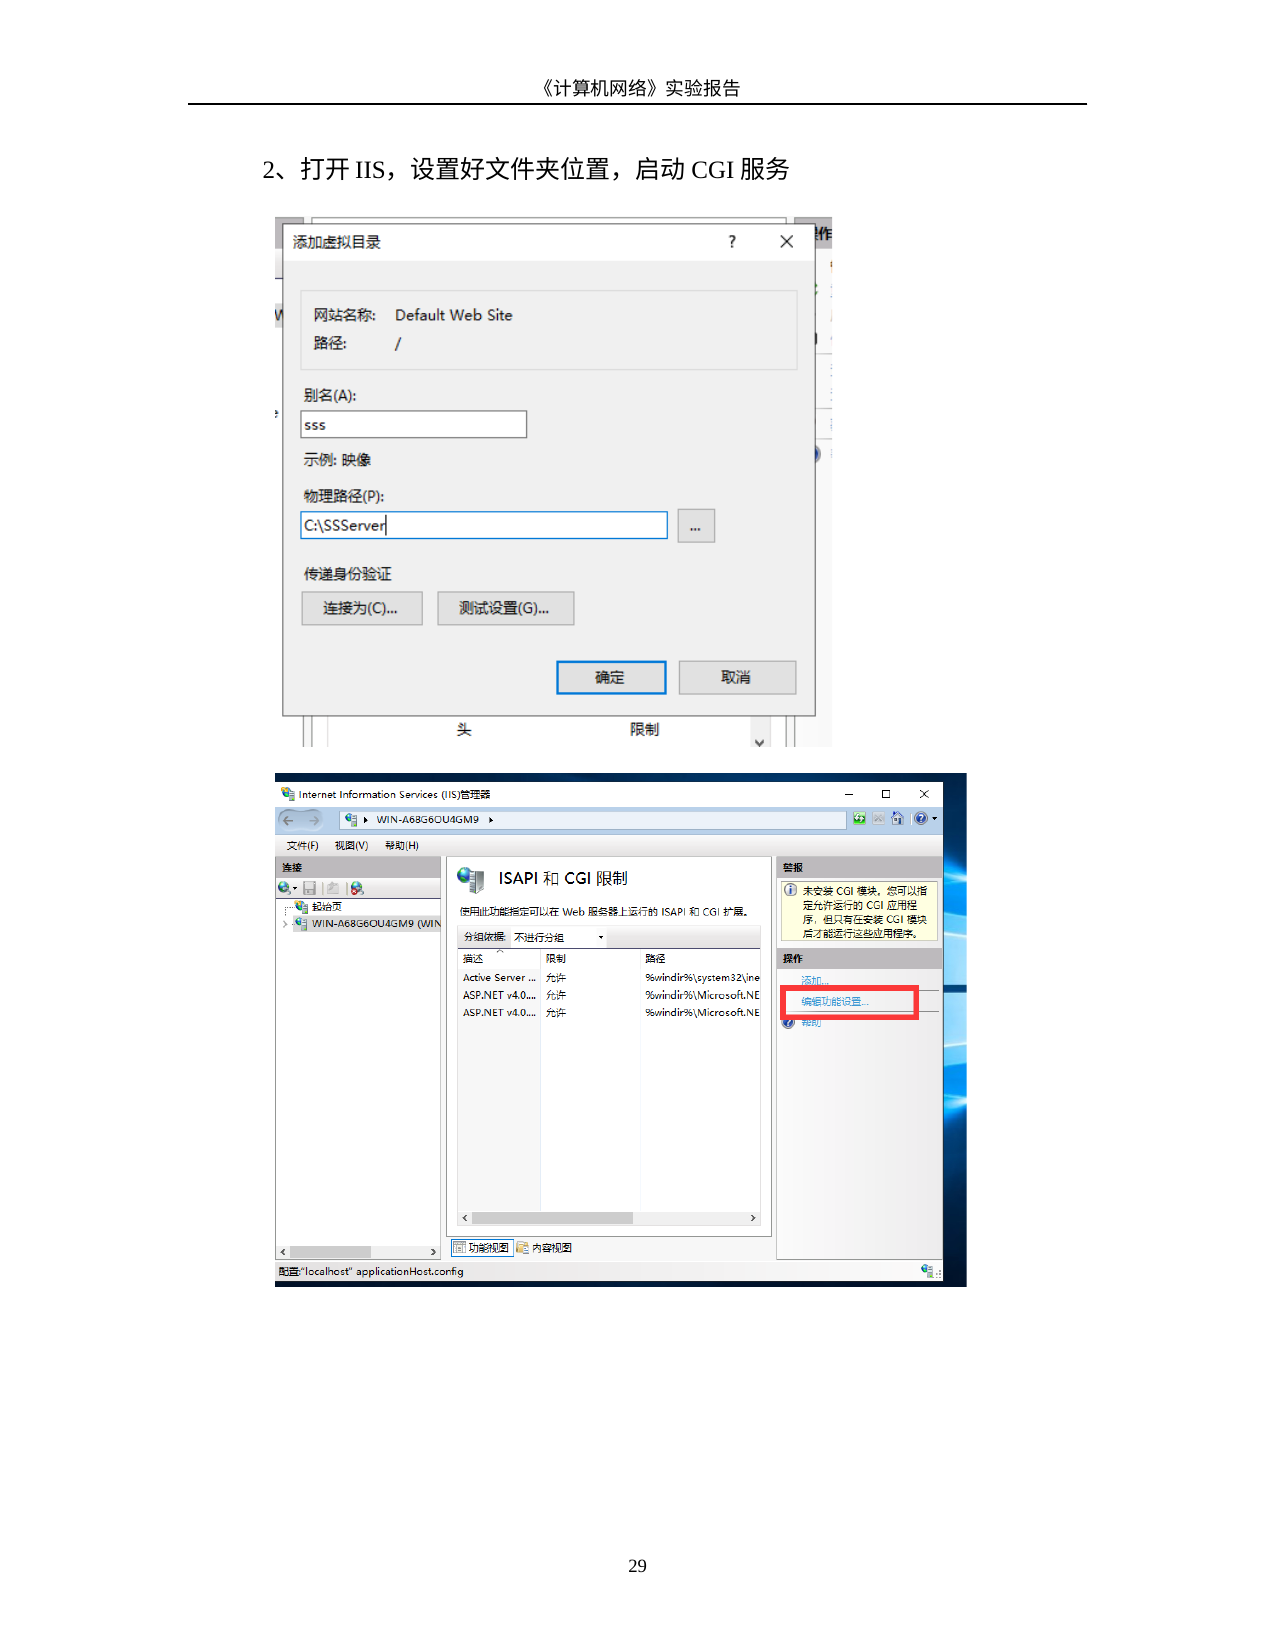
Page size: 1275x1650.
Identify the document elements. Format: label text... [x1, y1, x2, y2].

picture [275, 216, 833, 747]
list 2、打开IIS，设置好文件夹位置，启动 CGI 服务 [187, 150, 1087, 186]
picture [275, 773, 967, 1287]
